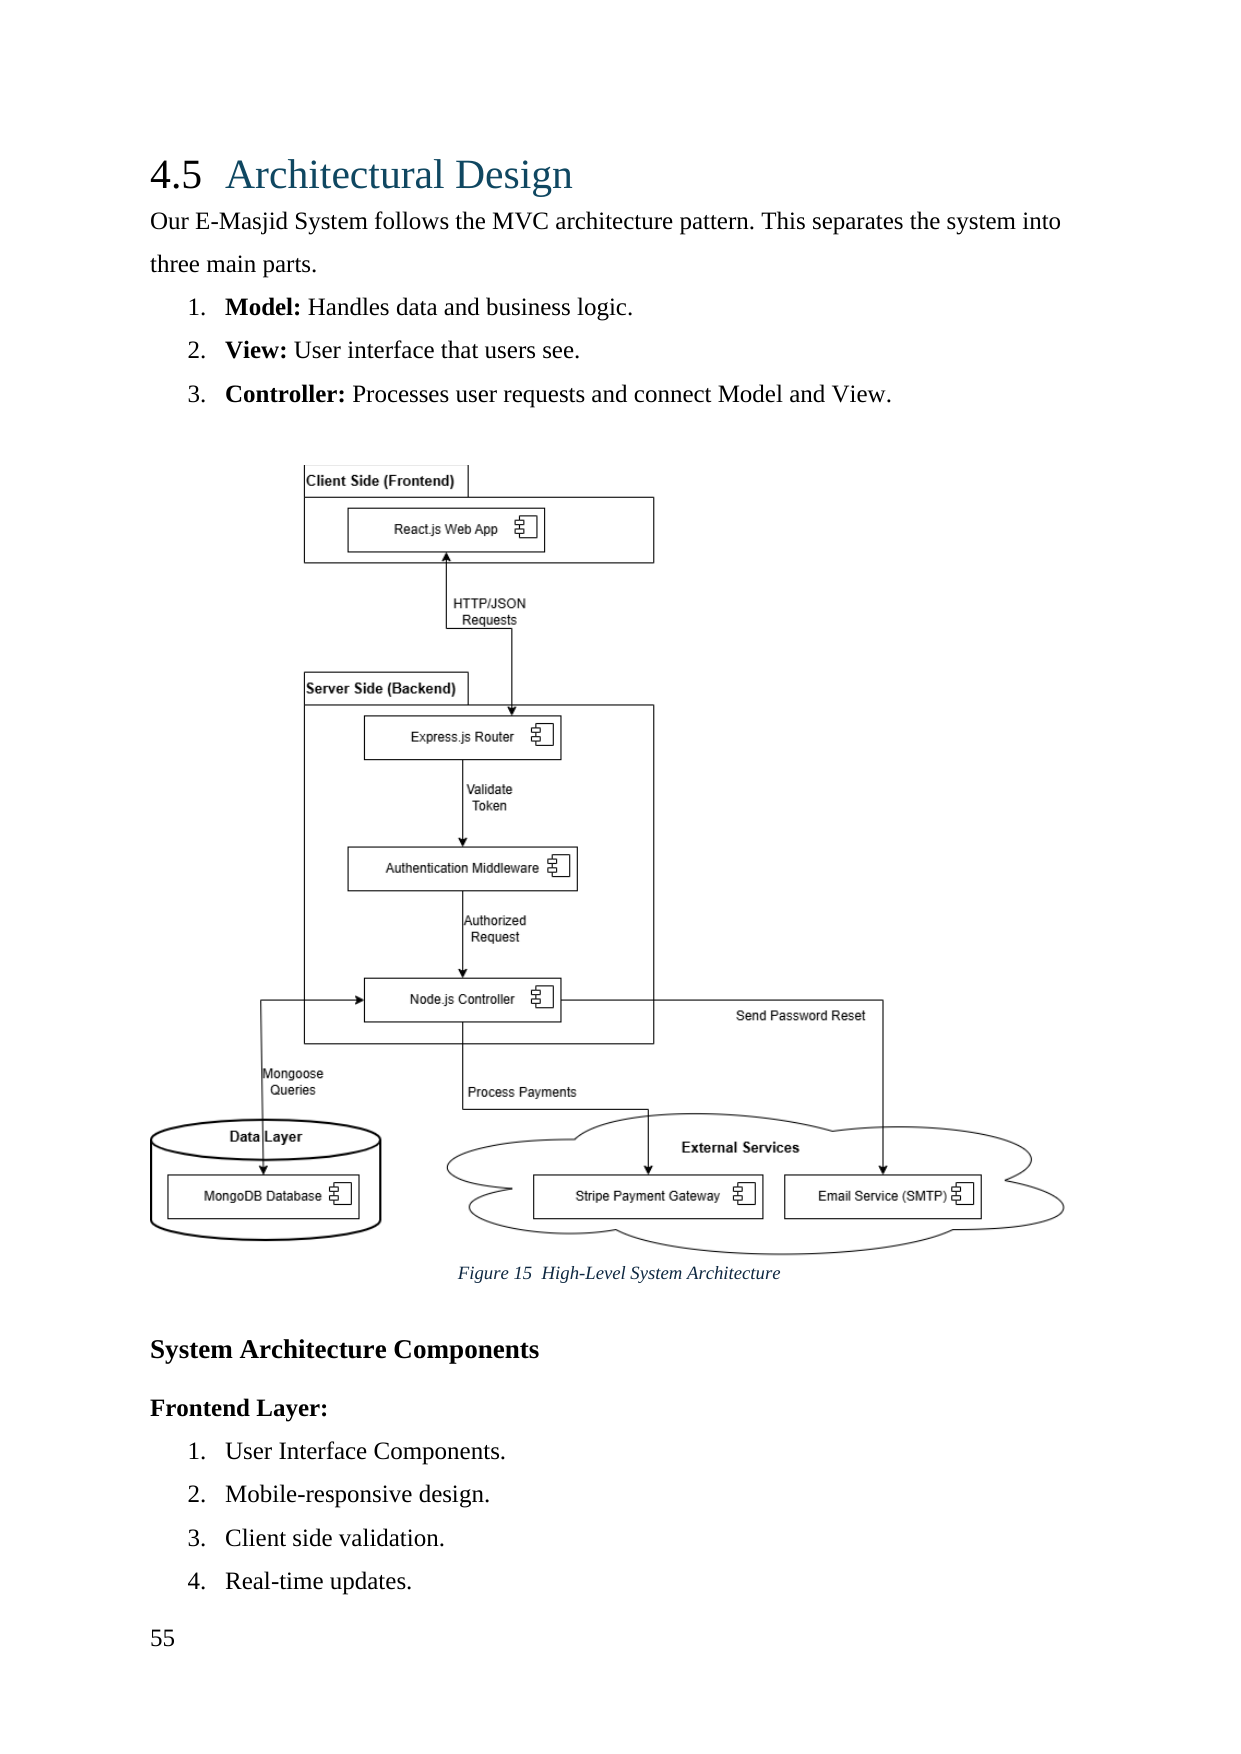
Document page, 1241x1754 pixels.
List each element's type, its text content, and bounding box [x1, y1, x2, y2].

list User Interface Components. [187, 1436, 1090, 1465]
list View: User interface that users see. [187, 336, 1090, 364]
text Frontend Layer: [150, 1393, 1090, 1422]
list Client side validation. [187, 1523, 1090, 1551]
text System Architecture Components [150, 1333, 1090, 1364]
subtitle Architectural Design [150, 150, 1090, 198]
list Model: Handles data and business logic. [187, 292, 1090, 321]
text Our E-Masjid System follows the MVC architecture pattern. This separates the system into three main parts. [150, 206, 1090, 278]
list Controller: Processes user requests and connect Model and View. [187, 379, 1090, 407]
picture [150, 465, 1091, 1263]
list Mobile-responsive design. [187, 1479, 1090, 1508]
list Real-time updates. [187, 1566, 1090, 1594]
text Figure 15 High-Level System Architecture [150, 1263, 1090, 1284]
